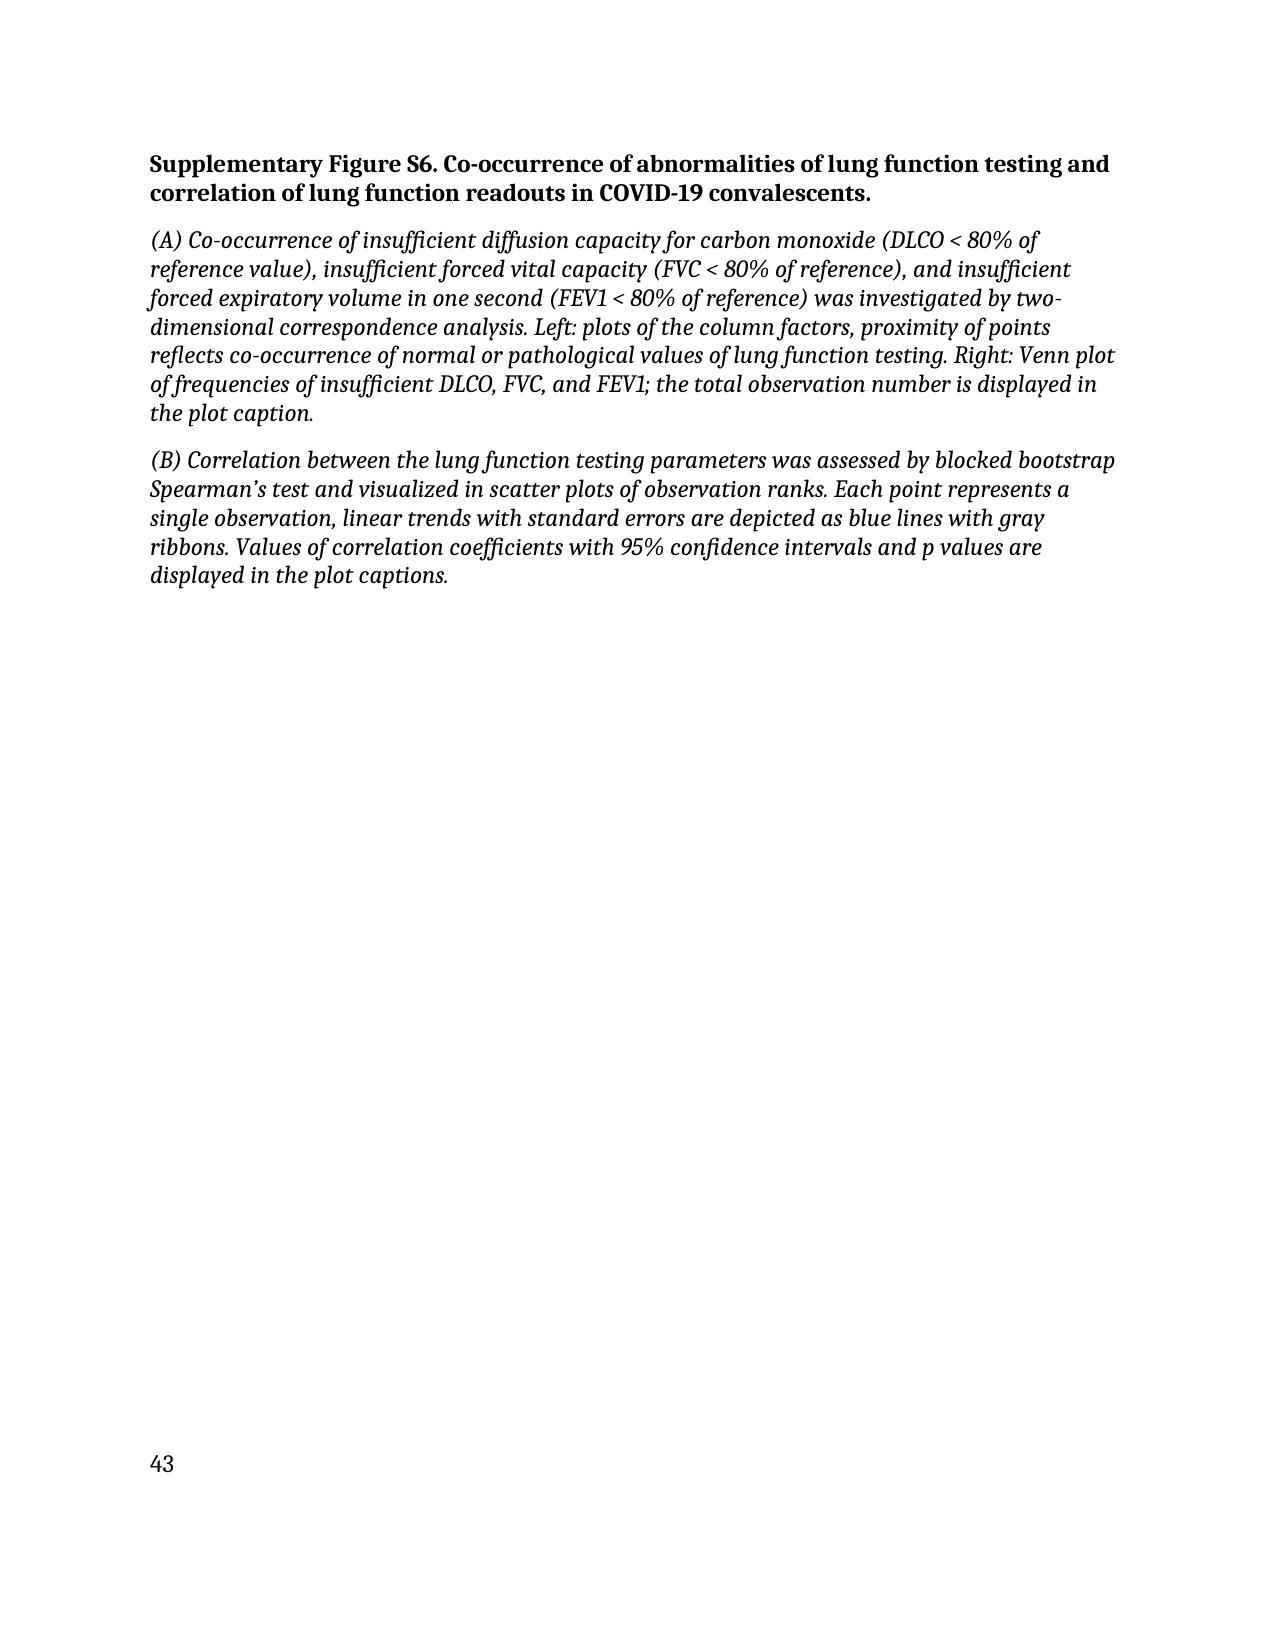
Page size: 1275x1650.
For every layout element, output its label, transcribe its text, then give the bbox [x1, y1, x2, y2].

text (B) Correlation between the lung function testing parameters was assessed by blocked bootstrap Spearman’s test and visualized in scatter plots of observation ranks. Each point represents a single observation, linear trends with standard errors are depicted as blue lines with gray ribbons. Values of correlation coefficients with 95% confidence intervals and p values are displayed in the plot captions. [150, 446, 1125, 590]
text (A) Co-occurrence of insufficient diffusion capacity for carbon monoxide (DLCO < 80% of reference value), insufficient forced vital capacity (FVC < 80% of reference), and insufficient forced expiratory volume in one second (FEV1 < 80% of reference) was investigated by two-dimensional correspondence analysis. Left: plots of the column factors, proximity of points reflects co-occurrence of normal or pathological values of lung function testing. Right: Venn plot of frequencies of insufficient DLCO, FVC, and FEV1; the total observation number is displayed in the plot caption. [150, 226, 1125, 427]
text Supplementary Figure S6. Co-occurrence of abnormalities of lung function testing and correlation of lung function readouts in COVID-19 convalescents. [150, 150, 1125, 207]
